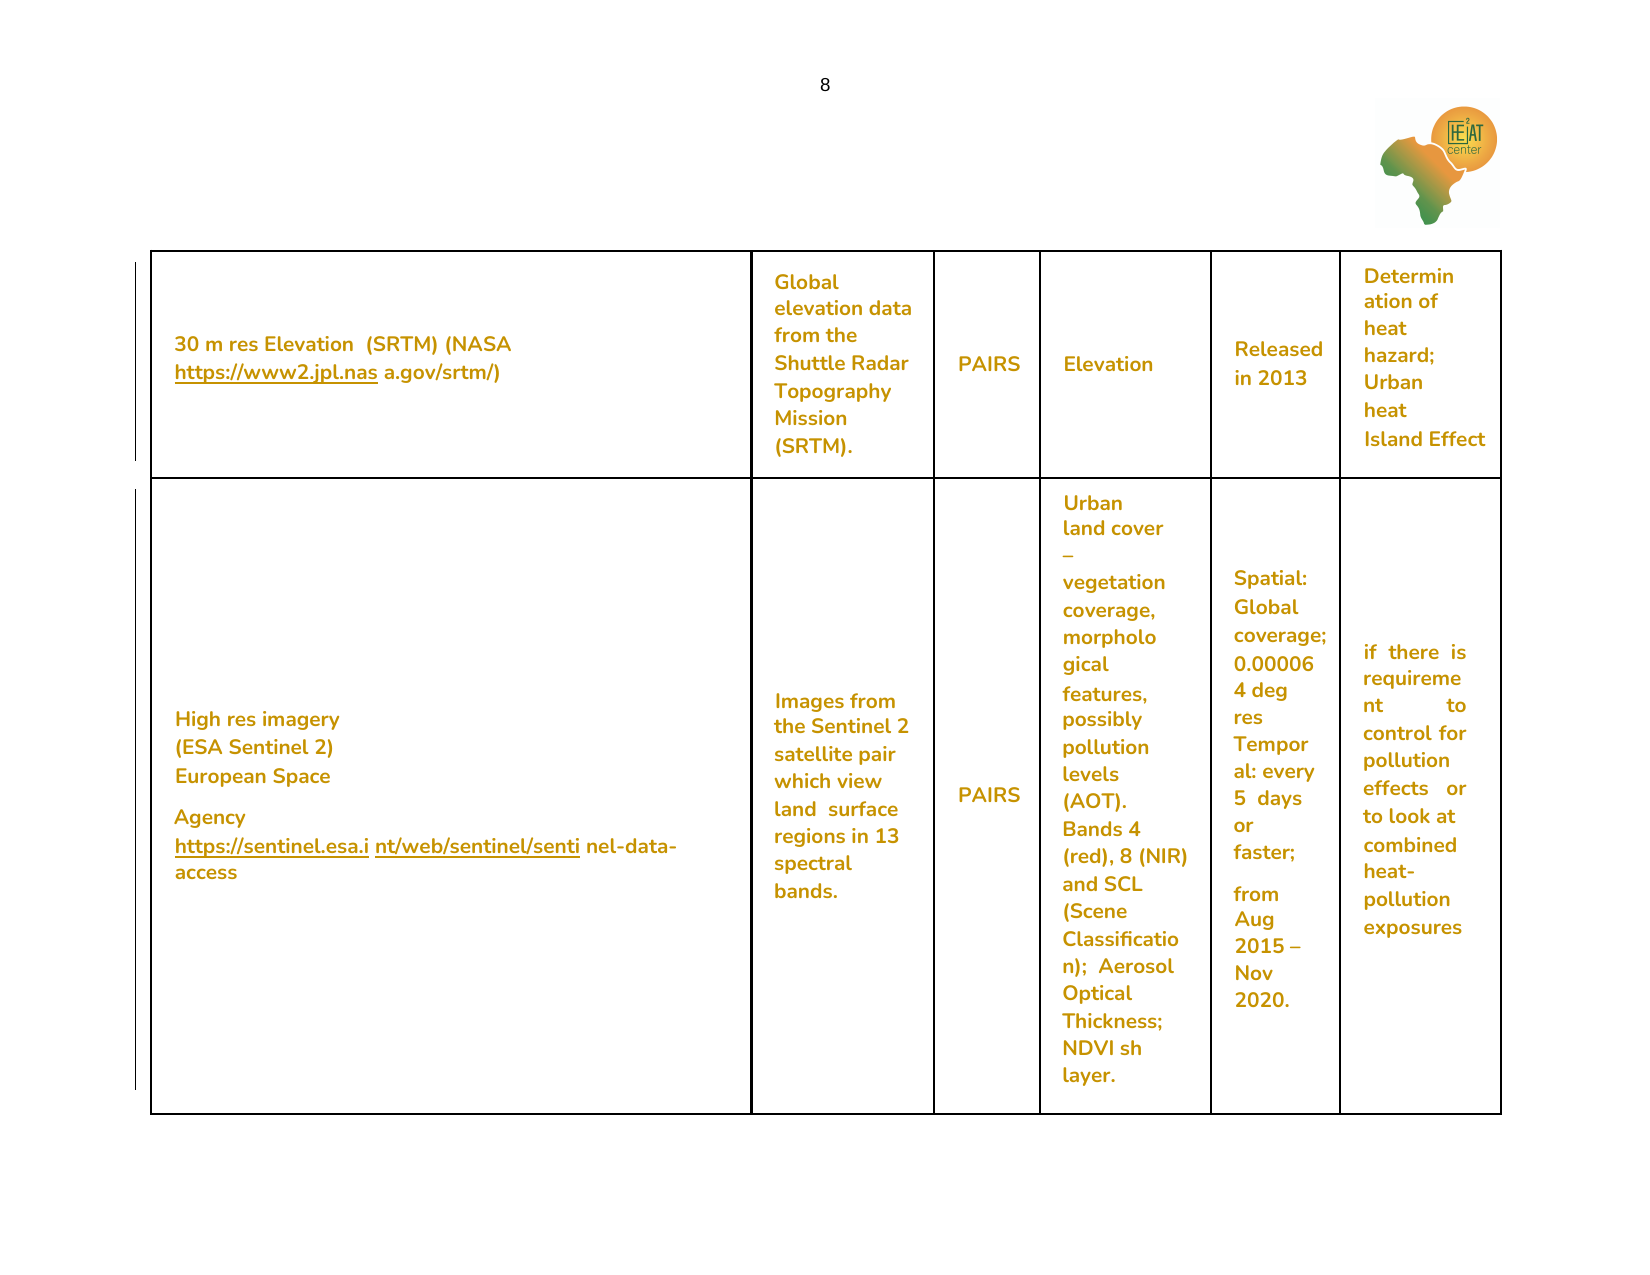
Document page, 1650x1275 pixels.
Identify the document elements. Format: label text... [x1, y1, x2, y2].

table_cell High res imagery (ESA Sentinel 2) European Space Agency https://sentinel.esa.i nt/web/sentinel/senti nel-data-access [152, 479, 750, 1113]
table_cell Determination of heat hazard; Urban heat Island Effect [1341, 252, 1500, 477]
table_cell Released in 2013 [1212, 252, 1339, 477]
table_cell PAIRS [935, 479, 1039, 1113]
table_cell 30 m res Elevation (SRTM) (NASA https://www2.jpl.nas a.gov/srtm/) [152, 252, 750, 477]
table_cell if there is requirement to control for pollution effects or to look at combined heat-pollution exposures [1341, 479, 1500, 1113]
table_cell Urban land cover – vegetation coverage, morphological features, possibly pollution levels (AOT). Bands 4 (red), 8 (NIR) and SCL (Scene Classification); Aerosol Optical Thickness; NDVI sh layer. [1041, 479, 1210, 1113]
table_cell Images from the Sentinel 2 satellite pair which view land surface regions in 13 spectral bands. [753, 479, 933, 1113]
table_cell PAIRS [935, 252, 1039, 477]
picture [1375, 98, 1500, 228]
table_cell Elevation [1041, 252, 1210, 477]
table_cell Spatial: Global coverage; 0.000064 deg res Temporal: every 5 days or faster; from Aug 2015 – Nov 2020. [1212, 479, 1339, 1113]
table_cell Global elevation data from the Shuttle Radar Topography Mission (SRTM). [753, 252, 933, 477]
